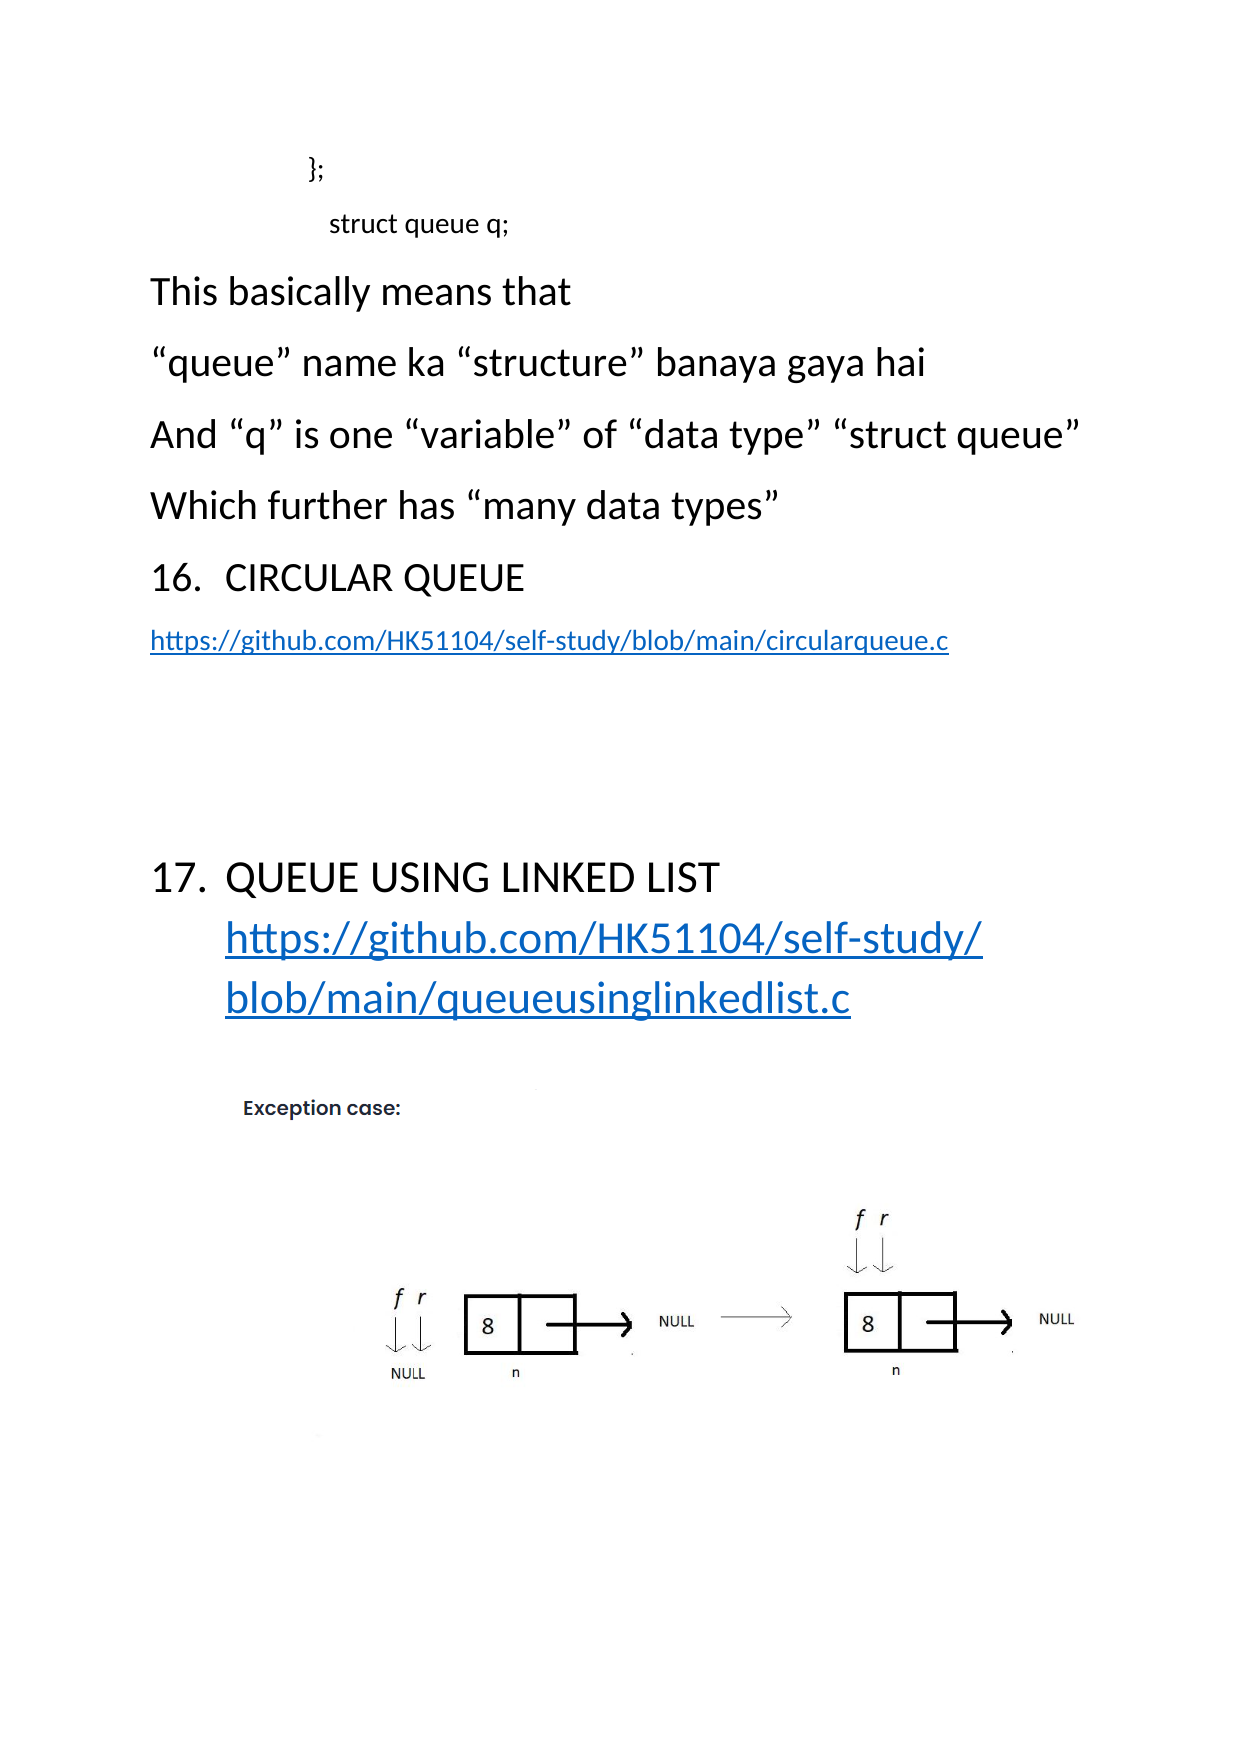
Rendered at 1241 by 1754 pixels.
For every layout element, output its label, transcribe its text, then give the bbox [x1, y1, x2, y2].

list https://github.com/HK51104/self-study/blob/main/queueusinglinkedlist.c [225, 908, 1090, 1025]
text https://github.com/HK51104/self-study/blob/main/circularqueue.c [150, 622, 1090, 658]
list }; [307, 150, 1090, 186]
text “queue” name ka “structure” banaya gaya hai [150, 336, 1090, 387]
text This basically means that [150, 265, 1090, 316]
text And “q” is one “variable” of “data type” “struct queue” [150, 408, 1090, 459]
text struct queue q; [150, 205, 1090, 241]
picture [225, 1089, 1166, 1443]
text Which further has “many data types” [150, 479, 1090, 530]
list QUEUE USING LINKED LIST [150, 848, 1090, 904]
list CIRCULAR QUEUE [150, 551, 1090, 602]
